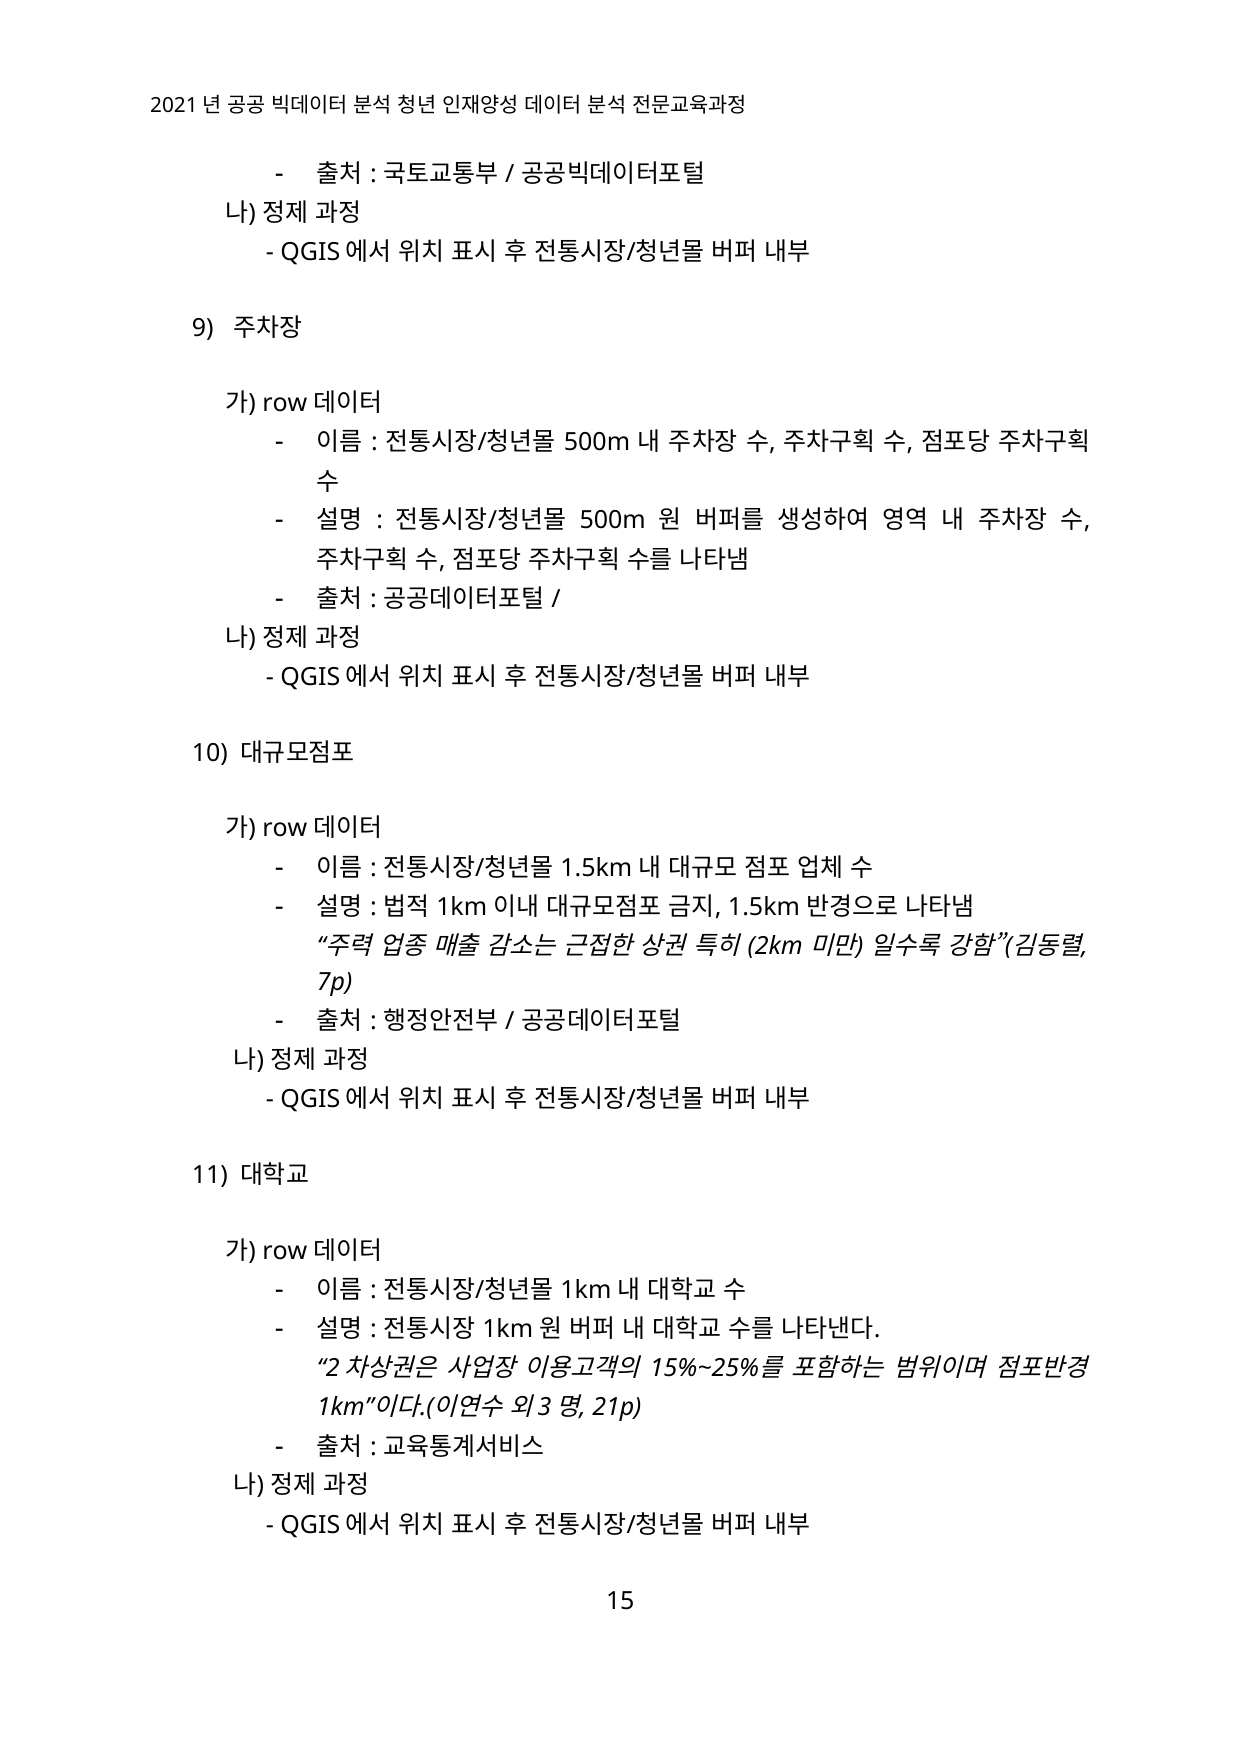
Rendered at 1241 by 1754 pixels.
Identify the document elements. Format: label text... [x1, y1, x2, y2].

list 설명 : 법적 1km 이내 대규모점포 금지, 1.5km 반경으로 나타냄 “주력 업종 매출 감소는 근접한 상권 특히 (2km 미만) 일수록 강함”(김동렬, 7p) [275, 886, 1090, 998]
text 나) 정제 과정 [233, 1040, 1090, 1076]
text 나) 정제 과정 [150, 192, 1090, 228]
list 대규모점포 [192, 732, 1090, 768]
list 이름 : 전통시장/청년몰 1km 내 대학교 수 [275, 1270, 1090, 1306]
text 가) row 데이터 [150, 383, 1090, 419]
list 출처 : 공공데이터포털 / [275, 578, 1090, 614]
list 이름 : 전통시장/청년몰 500m 내 주차장 수, 주차구획 수, 점포당 주차구획 수 [275, 422, 1090, 497]
list 출처 : 교육통계서비스 [275, 1426, 1090, 1462]
list 대학교 [192, 1155, 1090, 1191]
text - QGIS에서 위치 표시 후 전통시장/청년몰 버퍼 내부 [233, 231, 1090, 267]
list 이름 : 전통시장/청년몰 1.5km 내 대규모 점포 업체 수 [275, 847, 1090, 883]
text 나) 정제 과정 [150, 617, 1090, 653]
list 설명 : 전통시장/청년몰 500m 원 버퍼를 생성하여 영역 내 주차장 수, 주차구획 수, 점포당 주차구획 수를 나타냄 [275, 500, 1090, 575]
list 주차장 [192, 307, 1090, 343]
list 출처 : 국토교통부 / 공공빅데이터포털 [275, 153, 1090, 189]
text - QGIS에서 위치 표시 후 전통시장/청년몰 버퍼 내부 [233, 656, 1090, 692]
text 가) row 데이터 [150, 1231, 1090, 1267]
text - QGIS에서 위치 표시 후 전통시장/청년몰 버퍼 내부 [233, 1504, 1090, 1540]
text - QGIS에서 위치 표시 후 전통시장/청년몰 버퍼 내부 [233, 1079, 1090, 1115]
list 설명 : 전통시장 1km 원 버퍼 내 대학교 수를 나타낸다. “2차상권은 사업장 이용고객의 15%~25%를 포함하는 범위이며 점포반경 1km”이다.(이연수 외3명, 21p) [275, 1309, 1090, 1423]
text 가) row 데이터 [150, 808, 1090, 844]
list 출처 : 행정안전부 / 공공데이터포털 [275, 1001, 1090, 1037]
text 나) 정제 과정 [233, 1465, 1090, 1501]
